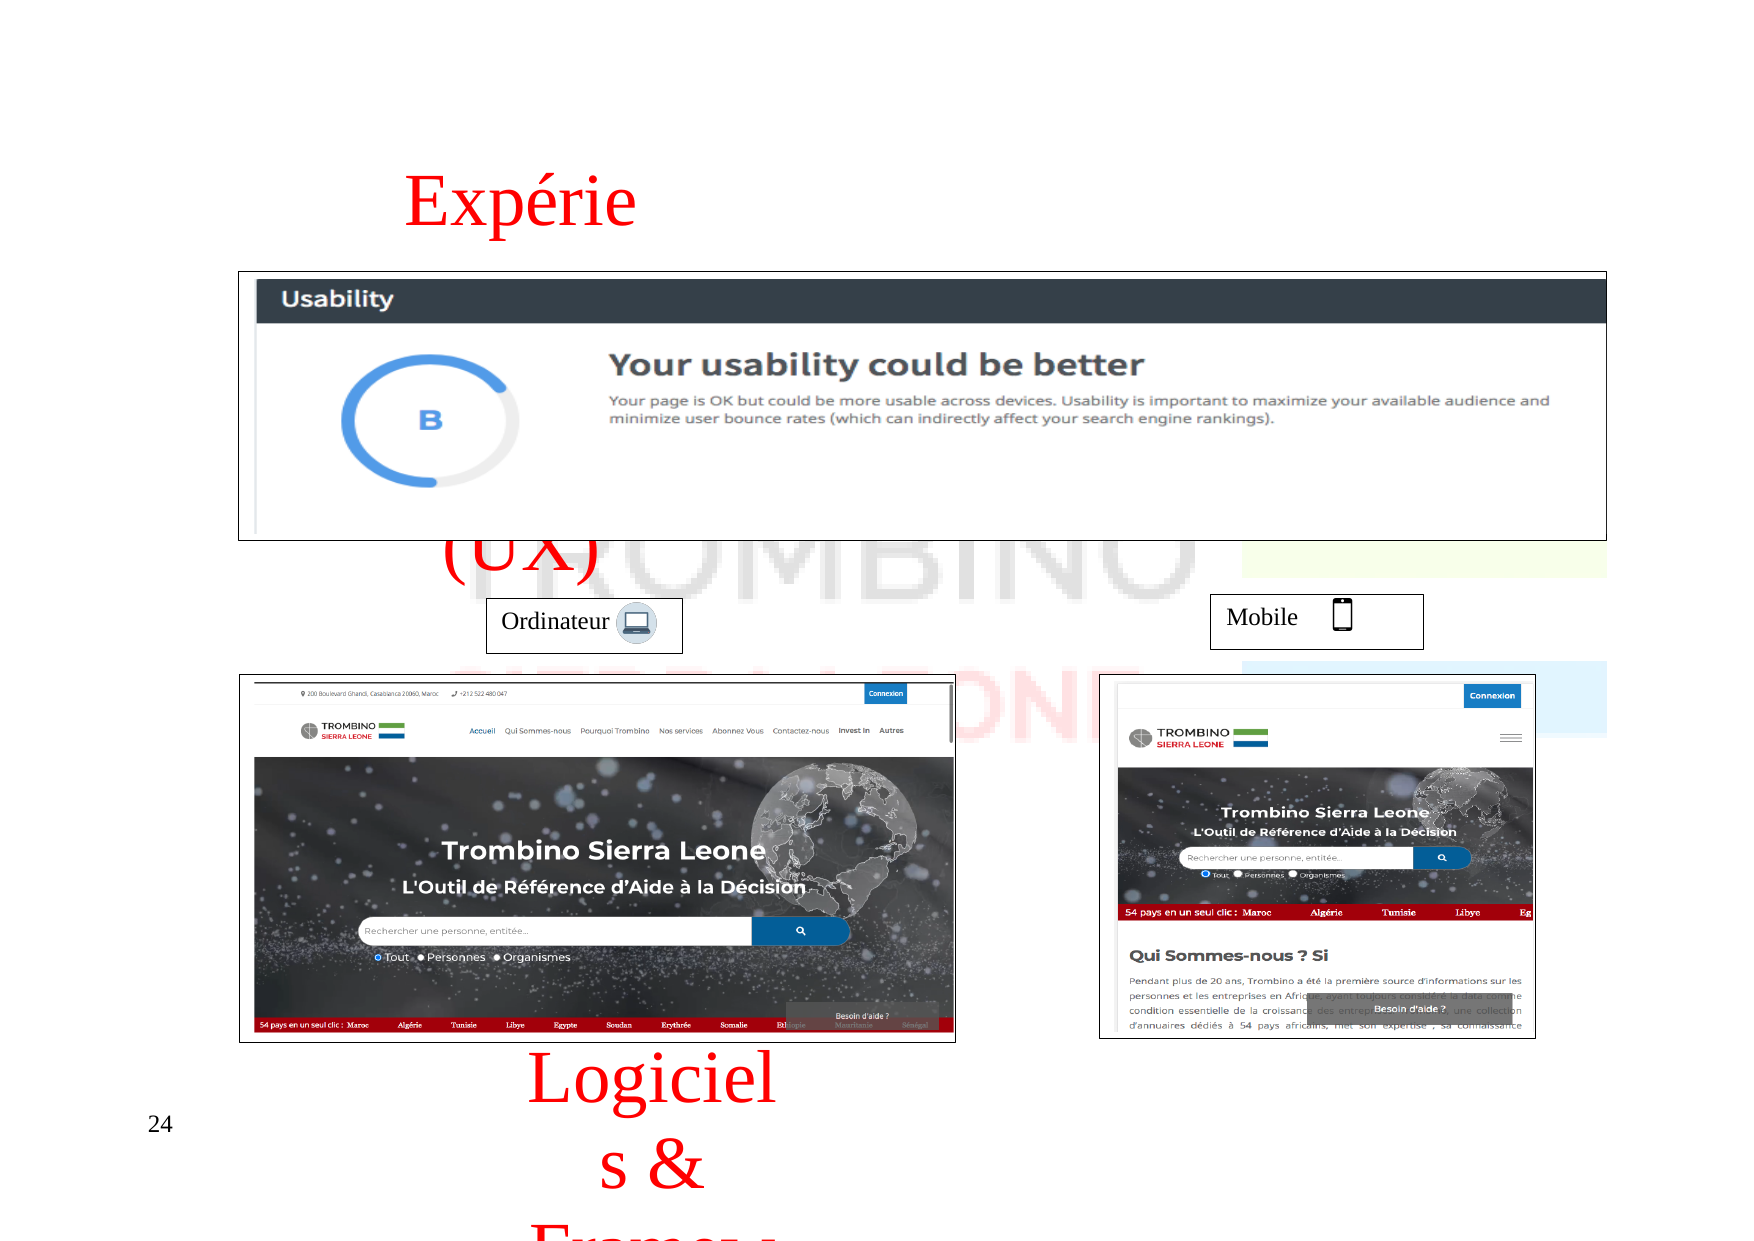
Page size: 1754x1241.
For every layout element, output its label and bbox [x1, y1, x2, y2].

picture [1326, 598, 1359, 631]
picture [254, 279, 1607, 534]
picture [254, 682, 954, 1036]
picture [1114, 681, 1534, 1032]
picture [615, 602, 658, 645]
